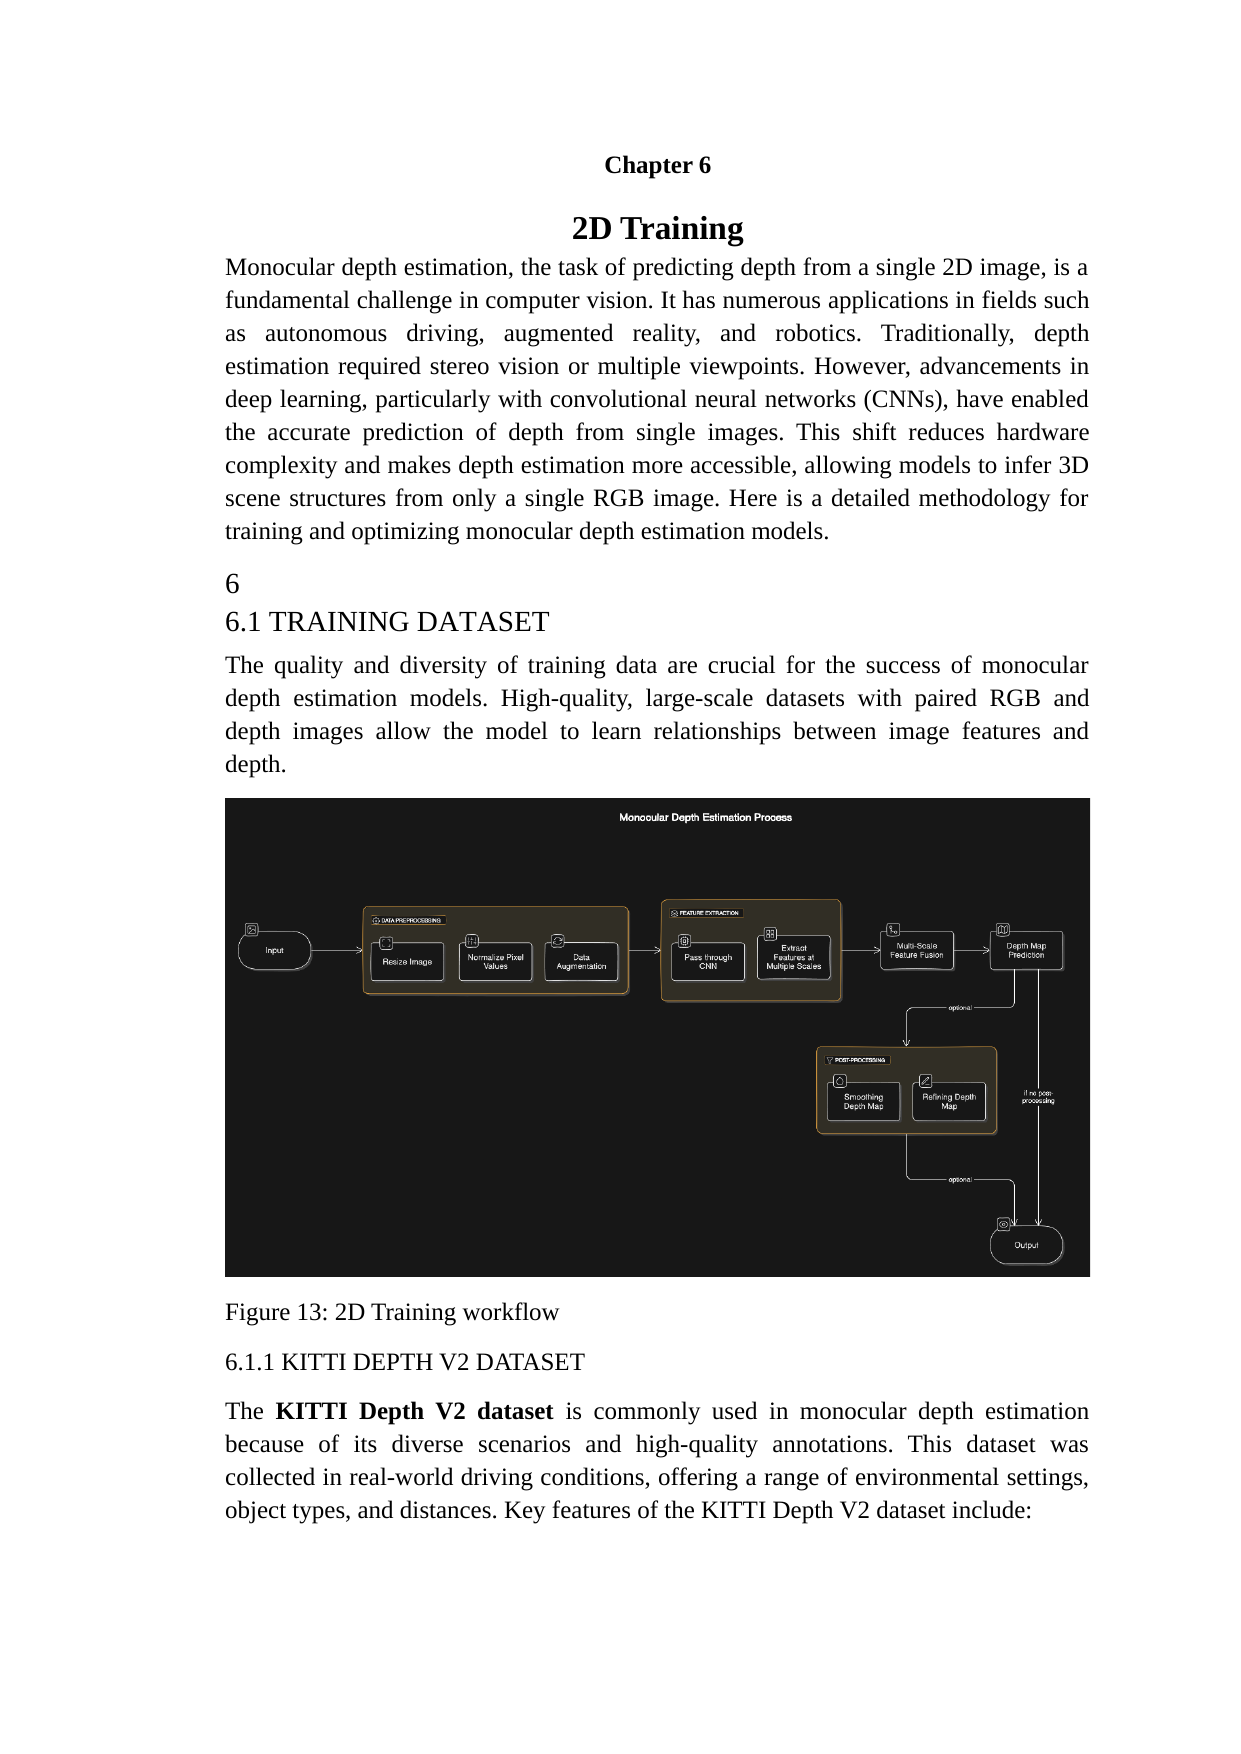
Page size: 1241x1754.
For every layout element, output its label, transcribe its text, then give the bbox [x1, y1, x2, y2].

subtitle 2D Training [225, 208, 1090, 246]
text Monocular depth estimation, the task of predicting depth from a single 2D image, is a fundamental challenge in computer vision. It has numerous applications in fields such as autonomous driving, augmented reality, and robotics. Traditionally, depth estimation required stereo vision or multiple viewpoints. However, advancements in deep learning, particularly with convolutional neural networks (CNNs), have enabled the accurate prediction of depth from single images. This shift reduces hardware complexity and makes depth estimation more accessible, allowing models to infer 3D scene structures from only a single RGB image. Here is a detailed methodology for training and optimizing monocular depth estimation models. [225, 252, 1090, 545]
text The KITTI Depth V2 dataset is commonly used in monocular depth estimation because of its diverse scenarios and high-quality annotations. This dataset was collected in real-world driving conditions, offering a range of environmental settings, object types, and distances. Key features of the KITTI Depth V2 dataset include: [225, 1396, 1090, 1524]
text Figure 13: 2D Training workflow [225, 1297, 1090, 1326]
subtitle TRAINING DATASET [225, 604, 1090, 637]
picture [225, 798, 1091, 1277]
text Chapter 6 [225, 150, 1090, 179]
text The quality and diversity of training data are crucial for the success of monocular depth estimation models. High-quality, large-scale datasets with paired RGB and depth images allow the model to learn relationships between image features and depth. [225, 650, 1090, 777]
text 6.1.1 KITTI DEPTH V2 DATASET [225, 1347, 1090, 1376]
